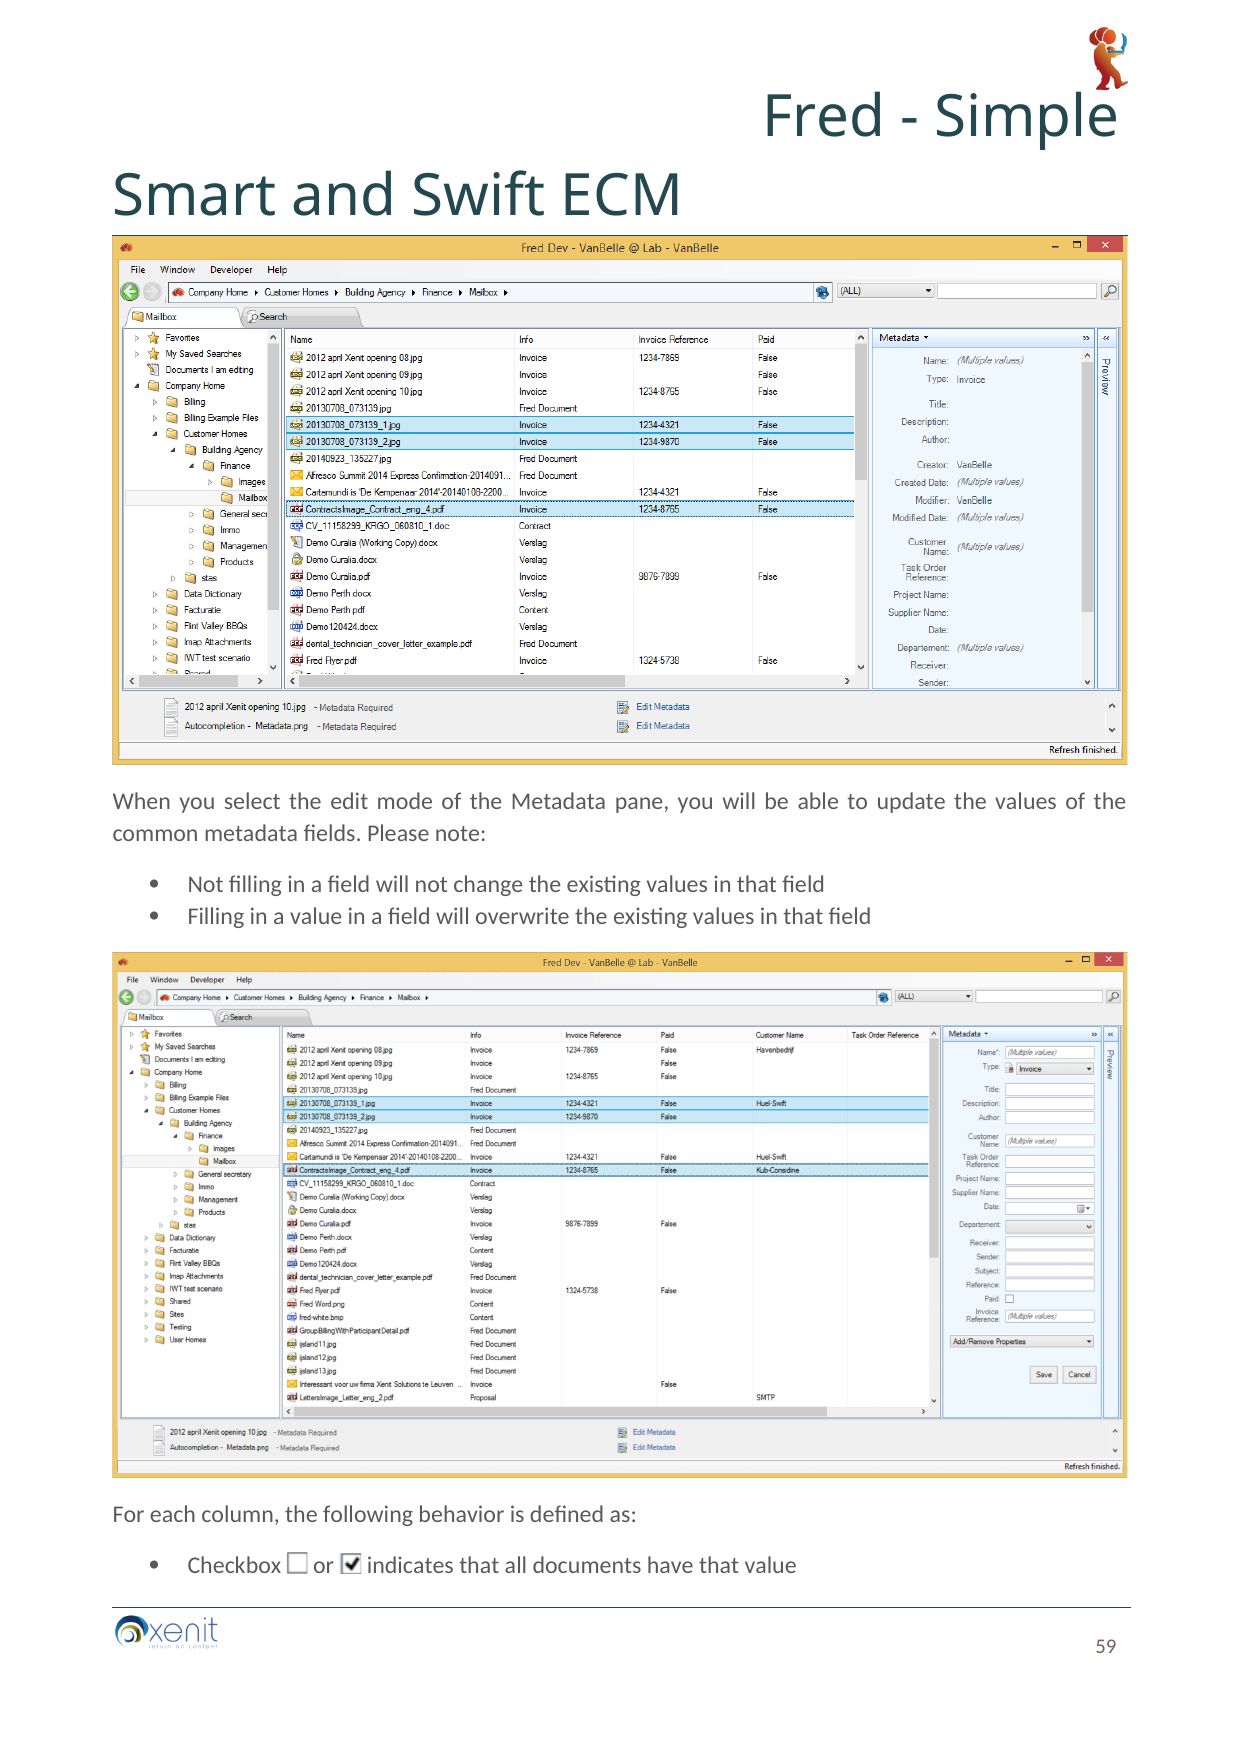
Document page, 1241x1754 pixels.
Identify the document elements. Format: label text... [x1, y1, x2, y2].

text For each column, the following behavior is defined as: [112, 1499, 1128, 1528]
picture [339, 1553, 362, 1574]
list Filling in a value in a field will overwrite the existing values in that field [150, 901, 1128, 931]
picture [112, 952, 1128, 1478]
list Checkbox or indicates that all documents have that value [150, 1550, 1128, 1579]
picture [286, 1552, 308, 1574]
picture [1087, 25, 1130, 94]
list Not filling in a field will not change the existing values in that field [150, 869, 1128, 898]
text When you select the edit mode of the Metadata pane, you will be able to update the values of the common metadata fields. Please note: [112, 786, 1128, 847]
picture [112, 236, 1128, 765]
picture [112, 1610, 222, 1654]
